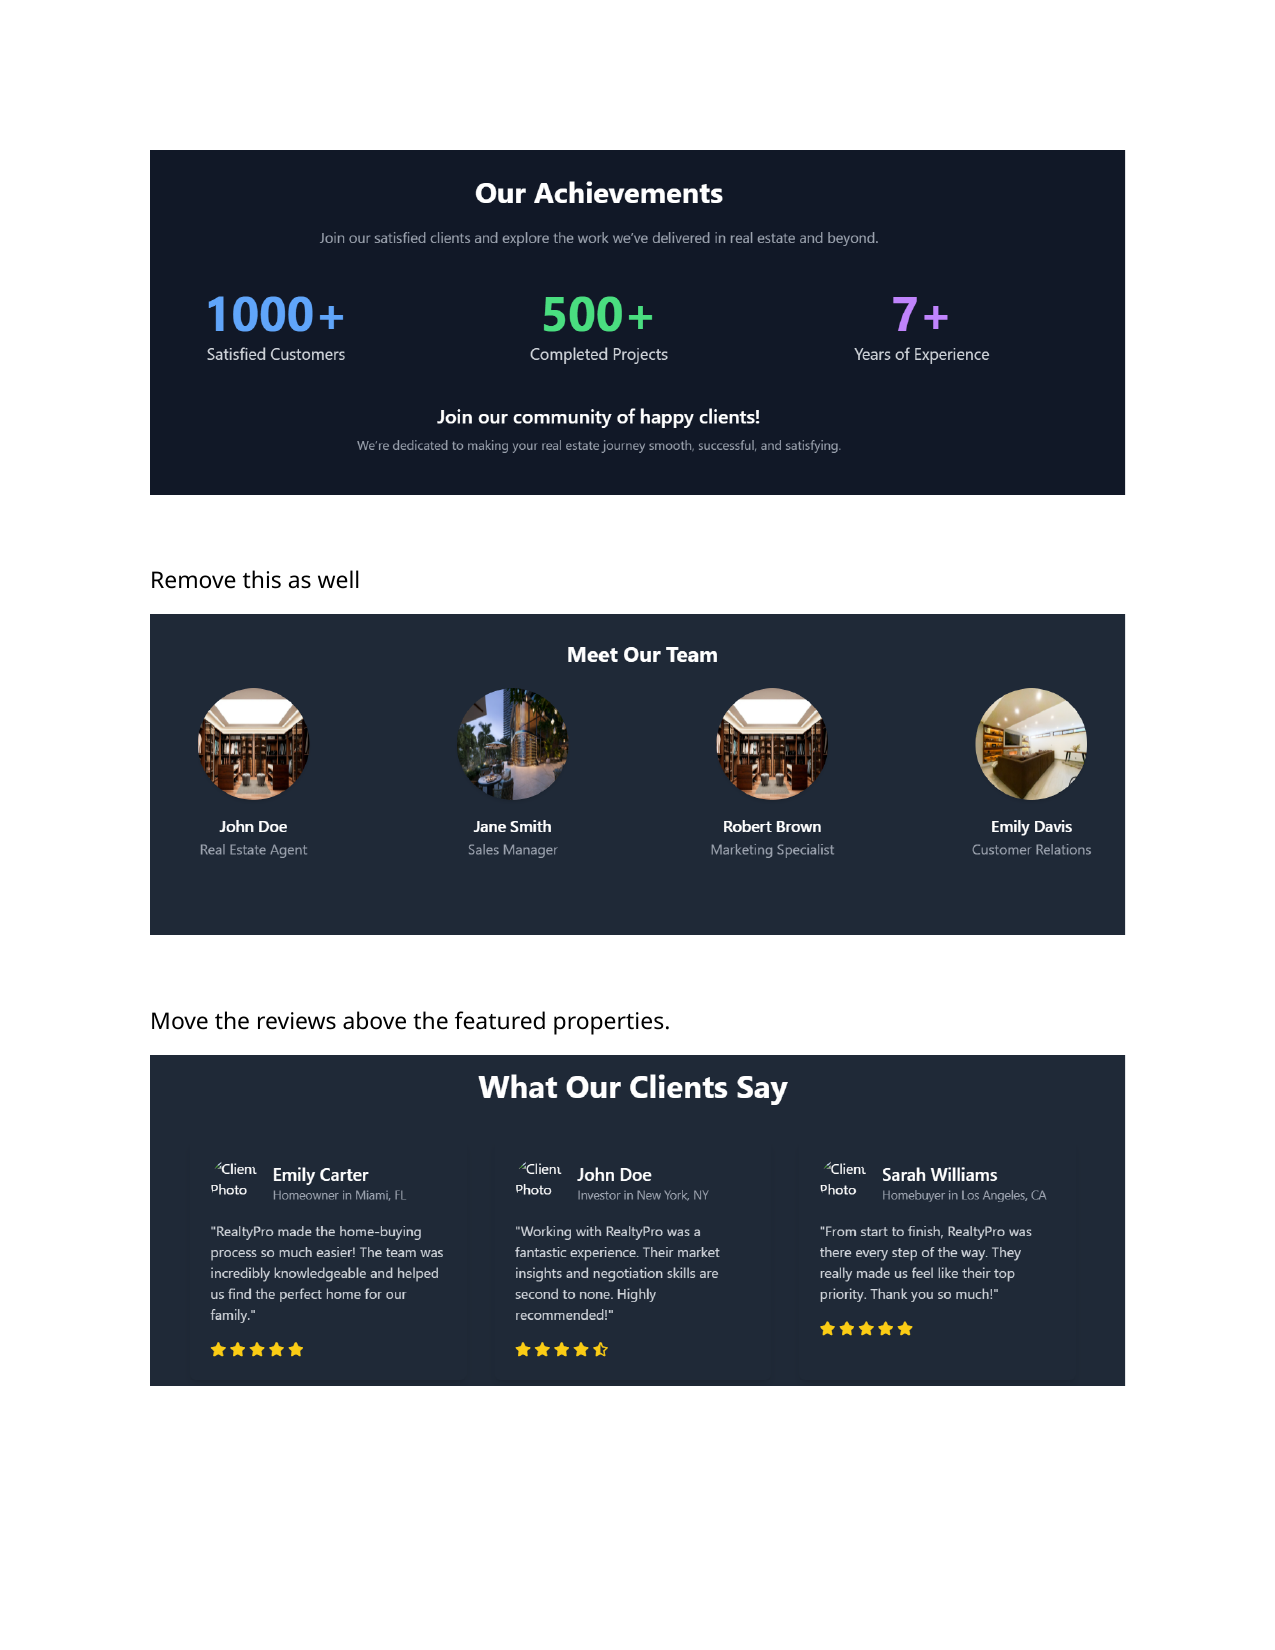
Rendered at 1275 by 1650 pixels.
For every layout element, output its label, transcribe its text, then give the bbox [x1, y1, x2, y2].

text Move the reviews above the featured properties. [150, 1004, 1125, 1036]
picture [150, 150, 1125, 495]
picture [150, 1055, 1125, 1386]
text Remove this as well [150, 564, 1125, 595]
picture [150, 614, 1125, 935]
